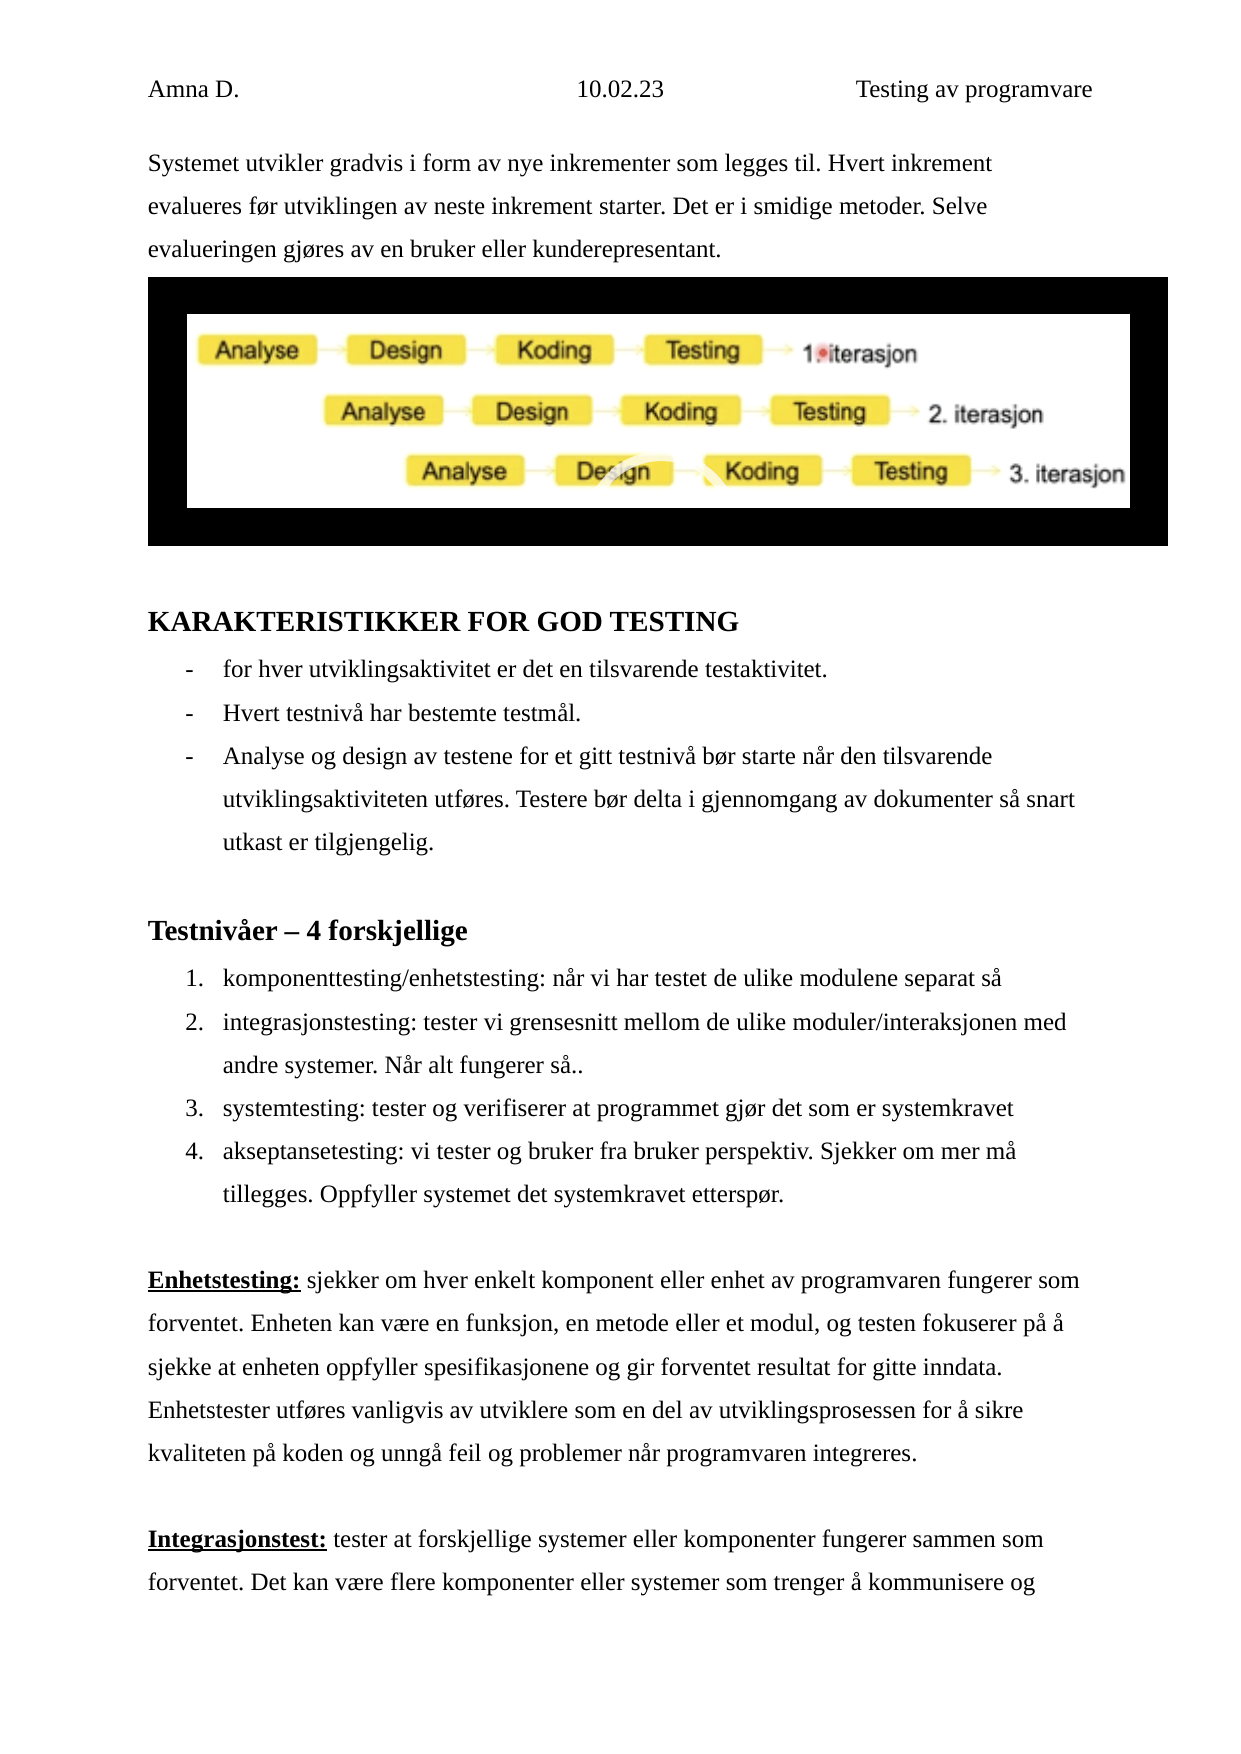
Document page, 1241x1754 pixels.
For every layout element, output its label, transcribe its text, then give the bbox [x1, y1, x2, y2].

text Systemet utvikler gradvis i form av nye inkrementer som legges til. Hvert inkrement evalueres før utviklingen av neste inkrement starter. Det er i smidige metoder. Selve evalueringen gjøres av en bruker eller kunderepresentant. [148, 148, 1093, 263]
list for hver utviklingsaktivitet er det en tilsvarende testaktivitet. [185, 654, 1093, 683]
picture [185, 314, 1130, 508]
text KARAKTERISTIKKER FOR GOD TESTING [148, 604, 1093, 638]
list Analyse og design av testene for et gitt testnivå bør starte når den tilsvarende utviklingsaktiviteten utføres. Testere bør delta i gjennomgang av dokumenter så snart utkast er tilgjengelig. [185, 741, 1093, 856]
text Enhetstesting: sjekker om hver enkelt komponent eller enhet av programvaren fungerer som forventet. Enheten kan være en funksjon, en metode eller et modul, og testen fokuserer på å sjekke at enheten oppfyller spesifikasjonene og gir forventet resultat for gitte inndata. Enhetstester utføres vanligvis av utviklere som en del av utviklingsprosessen for å sikre kvaliteten på koden og unngå feil og problemer når programvaren integreres. [148, 1265, 1093, 1467]
list komponenttesting/enhetstesting: når vi har testet de ulike modulene separat så [185, 963, 1093, 992]
text Testnivåer – 4 forskjellige [148, 913, 1093, 947]
list systemtesting: tester og verifiserer at programmet gjør det som er systemkravet [185, 1093, 1093, 1122]
list integrasjonstesting: tester vi grensesnitt mellom de ulike moduler/interaksjonen med andre systemer. Når alt fungerer så.. [185, 1007, 1093, 1078]
list Hvert testnivå har bestemte testmål. [185, 698, 1093, 726]
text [148, 1524, 1093, 1596]
list akseptansetesting: vi tester og bruker fra bruker perspektiv. Sjekker om mer må tillegges. Oppfyller systemet det systemkravet etterspør. [185, 1136, 1093, 1208]
